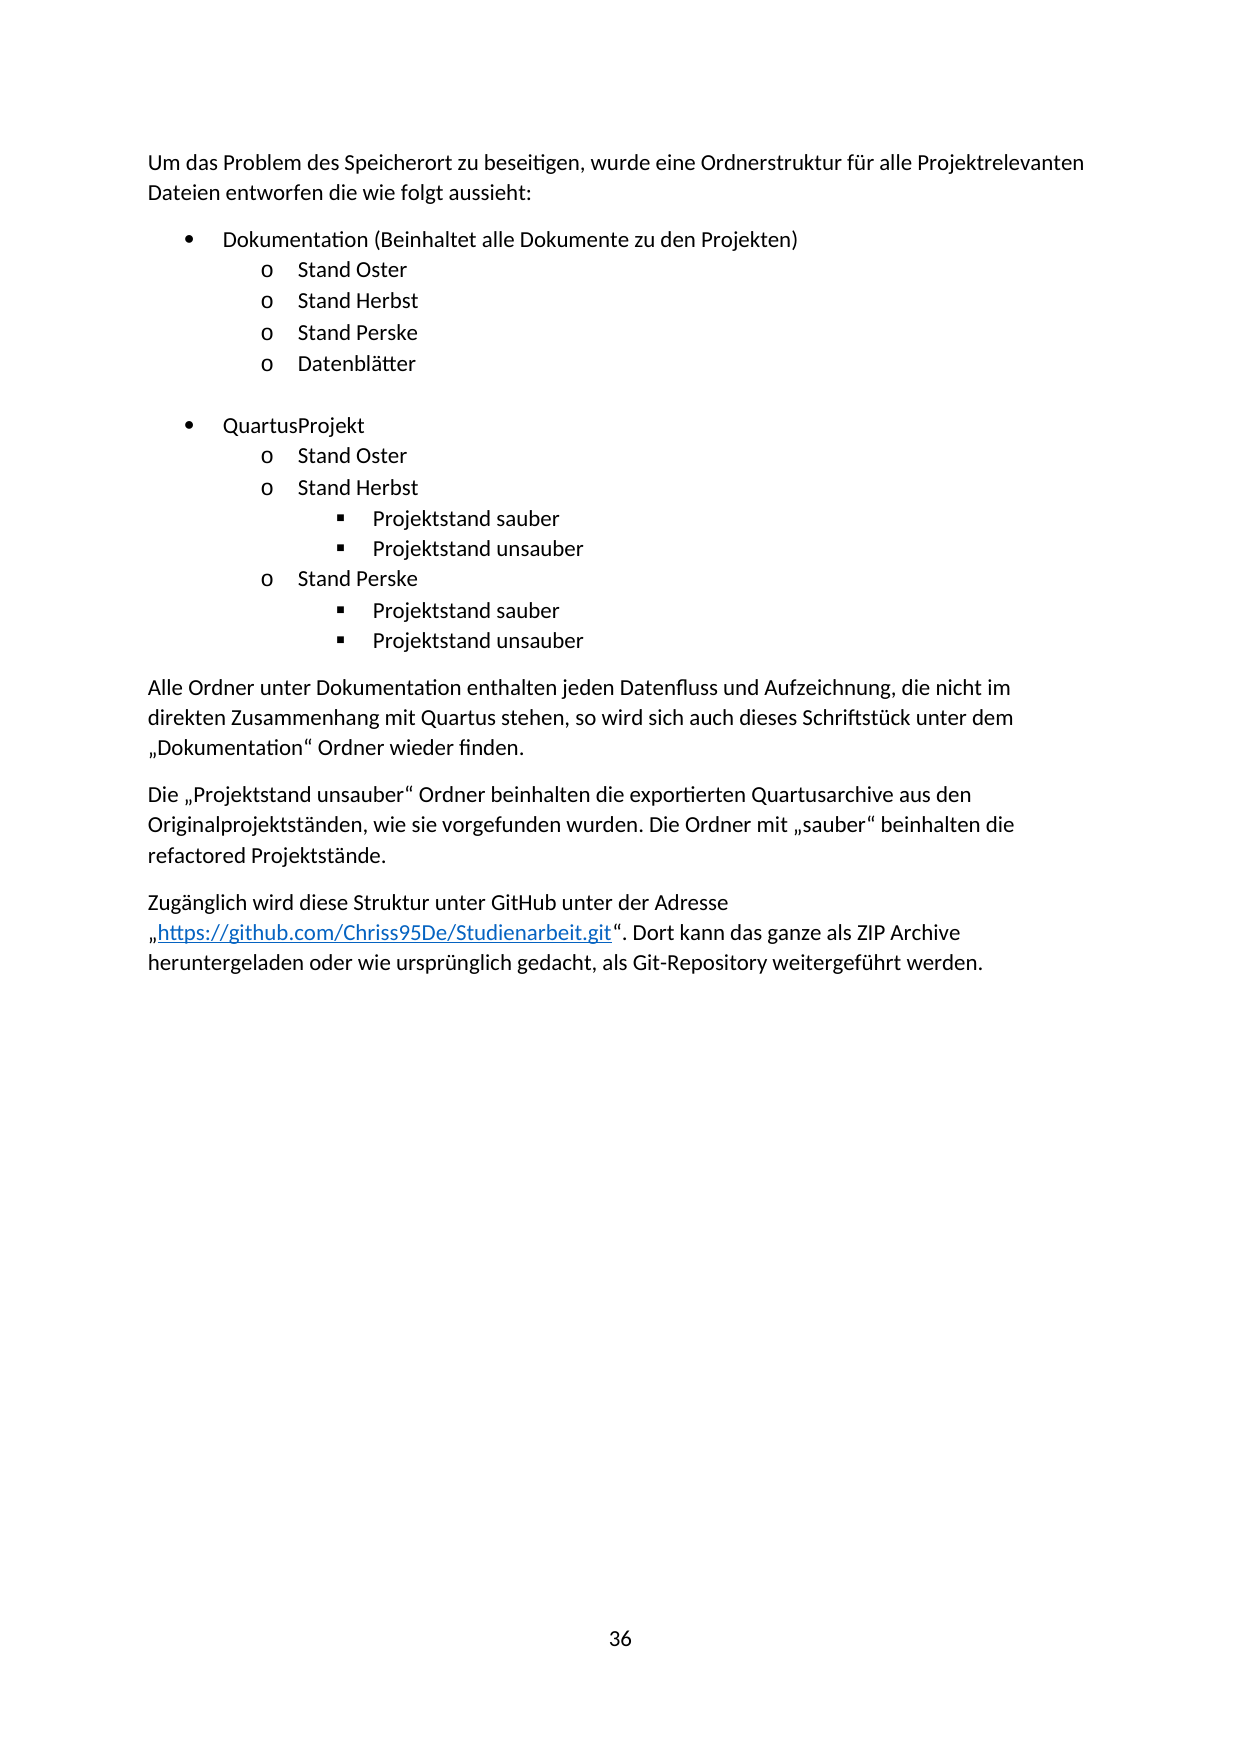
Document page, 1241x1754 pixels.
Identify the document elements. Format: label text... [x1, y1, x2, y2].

text Alle Ordner unter Dokumentation enthalten jeden Datenfluss und Aufzeichnung, die nicht im direkten Zusammenhang mit Quartus stehen, so wird sich auch dieses Schriftstück unter dem „Dokumentation“ Ordner wieder finden. [148, 673, 1093, 761]
list Projektstand unsauber [335, 626, 1093, 654]
text Um das Problem des Speicherort zu beseitigen, wurde eine Ordnerstruktur für alle Projektrelevanten Dateien entworfen die wie folgt aussieht: [148, 148, 1093, 206]
text Die „Projektstand unsauber“ Ordner beinhalten die exportierten Quartusarchive aus den Originalprojektständen, wie sie vorgefunden wurden. Die Ordner mit „sauber“ beinhalten die refactored Projektstände. [148, 780, 1093, 869]
list Projektstand sauber [335, 596, 1093, 624]
text Zugänglich wird diese Struktur unter GitHub unter der Adresse „https://github.com/Chriss95De/Studienarbeit.git“. Dort kann das ganze als ZIP Archive heruntergeladen oder wie ursprünglich gedacht, als Git-Repository weitergeführt werden. [148, 888, 1093, 976]
list Stand Oster [260, 441, 1093, 470]
list Projektstand sauber [335, 504, 1093, 532]
list Stand Perske [260, 564, 1093, 594]
list Stand Perske [260, 318, 1093, 347]
list Stand Herbst [260, 286, 1093, 316]
list Stand Herbst [260, 473, 1093, 502]
list QuartusProjekt [185, 411, 1093, 439]
list Datenblätter [260, 349, 1093, 378]
list Projektstand unsauber [335, 534, 1093, 562]
list Stand Oster [260, 255, 1093, 284]
list Dokumentation (Beinhaltet alle Dokumente zu den Projekten) [185, 225, 1093, 253]
